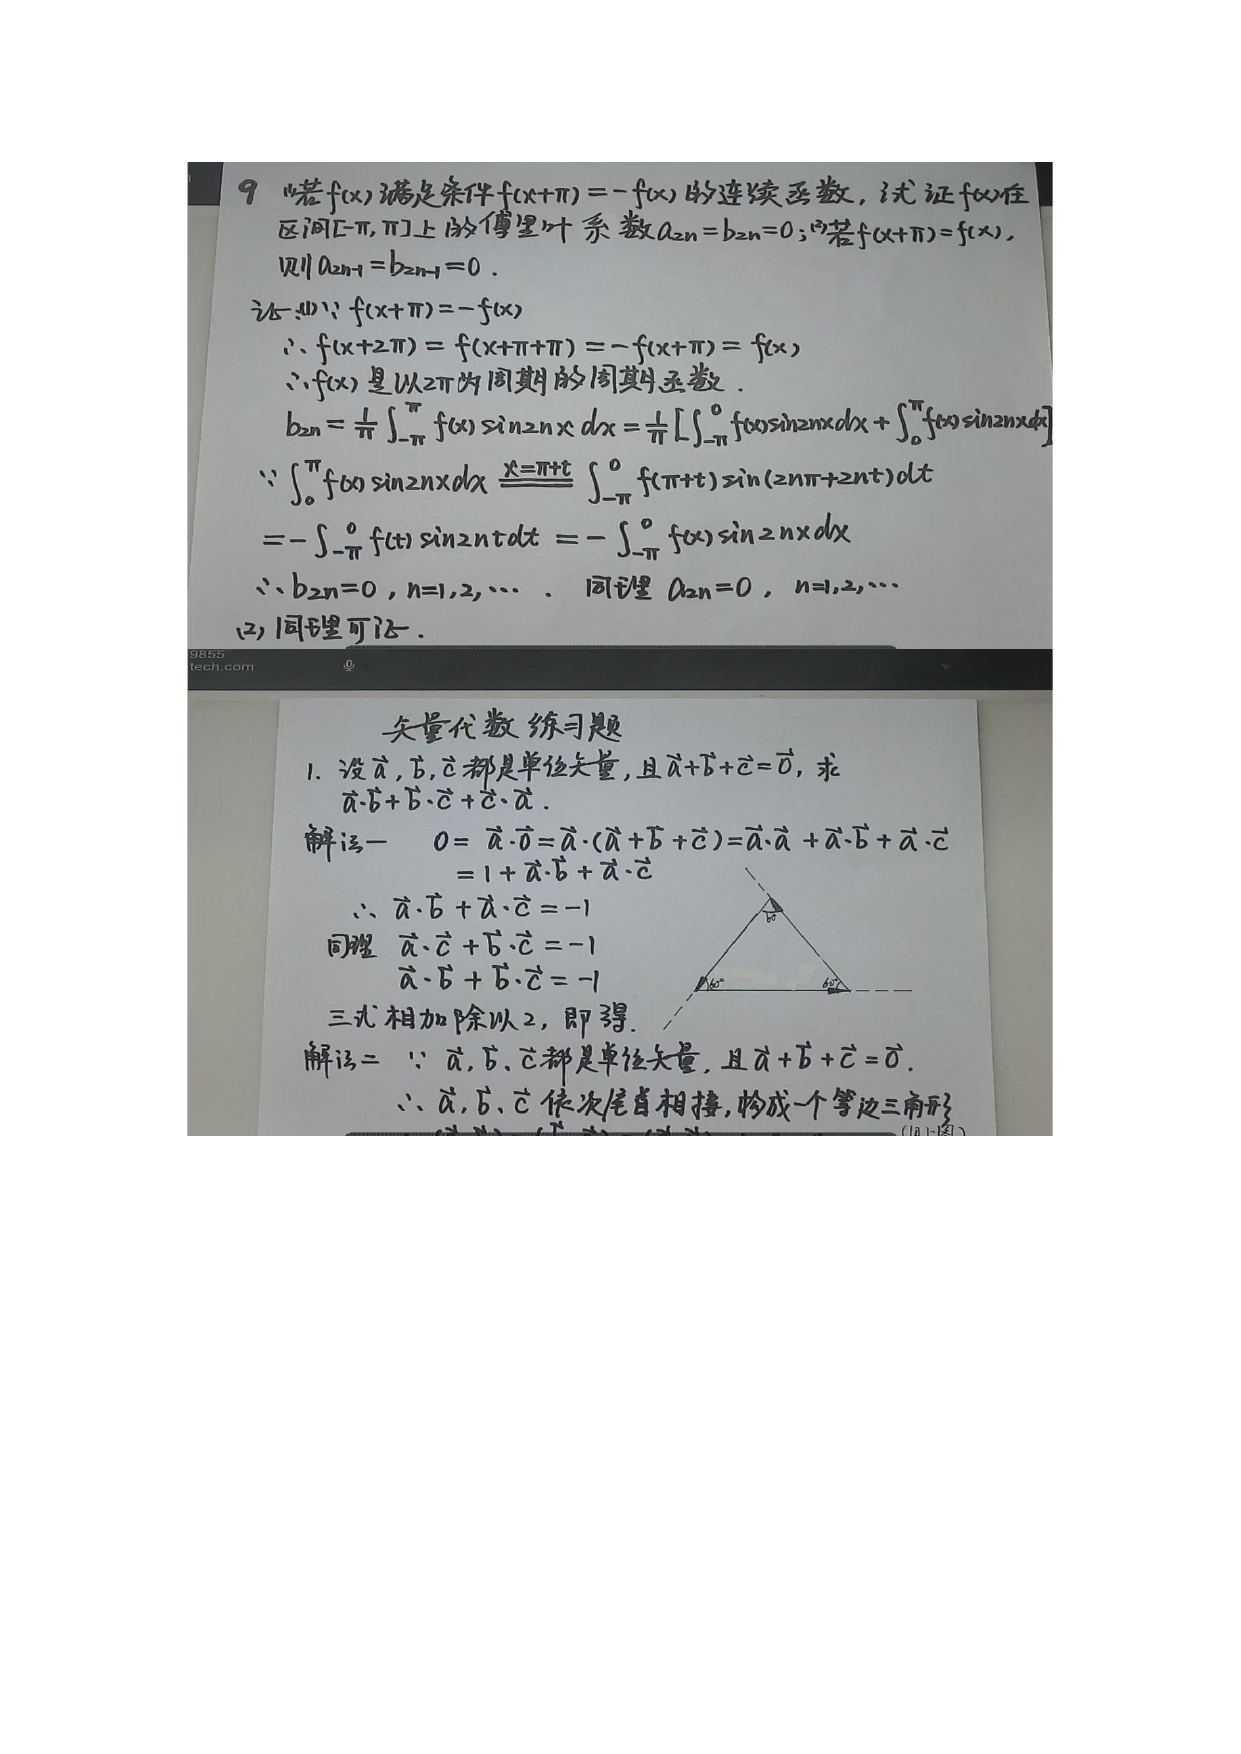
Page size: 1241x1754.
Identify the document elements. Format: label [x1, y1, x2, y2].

picture [187, 162, 1053, 1136]
